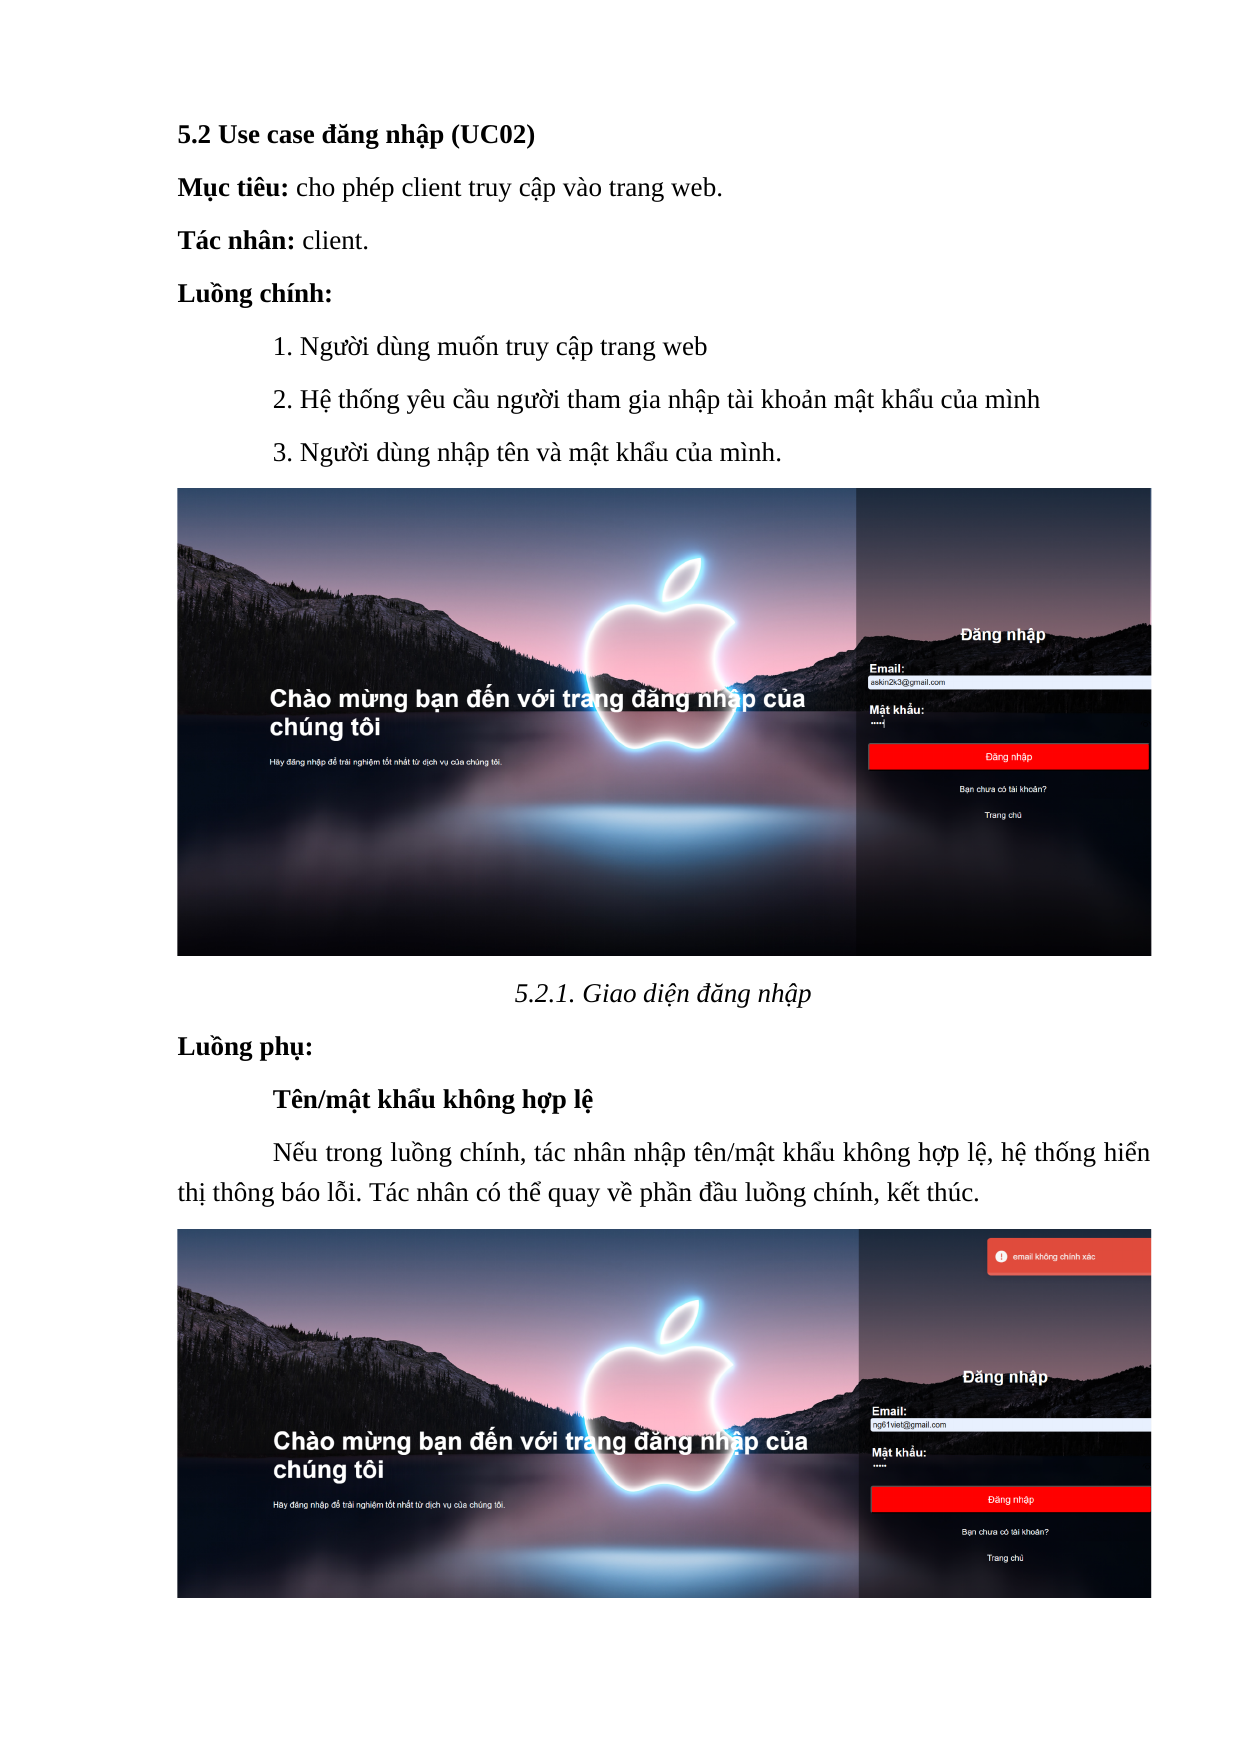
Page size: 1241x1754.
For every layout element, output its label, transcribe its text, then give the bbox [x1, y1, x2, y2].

text Tác nhân: client. [177, 224, 1152, 255]
text Nếu trong luồng chính, tác nhân nhập tên/mật khẩu không hợp lệ, hệ thống hiển thị thông báo lỗi. Tác nhân có thể quay về phần đầu luồng chính, kết thúc. [177, 1136, 1152, 1207]
text Mục tiêu: cho phép client truy cập vào trang web. [177, 171, 1152, 202]
subtitle 5.2 Use case đăng nhập (UC02) [177, 118, 1152, 149]
text 3. Người dùng nhập tên và mật khẩu của mình. [177, 436, 1152, 467]
picture [177, 1229, 1152, 1598]
text 1. Người dùng muốn truy cập trang web [177, 330, 1152, 361]
picture [177, 488, 1152, 956]
text Tên/mật khẩu không hợp lệ [177, 1083, 1152, 1114]
text Luồng phụ: [177, 1030, 1152, 1061]
text Luồng chính: [177, 277, 1152, 308]
text 2. Hệ thống yêu cầu người tham gia nhập tài khoản mật khẩu của mình [177, 383, 1152, 414]
text 5.2.1. Giao diện đăng nhập [177, 977, 1152, 1008]
